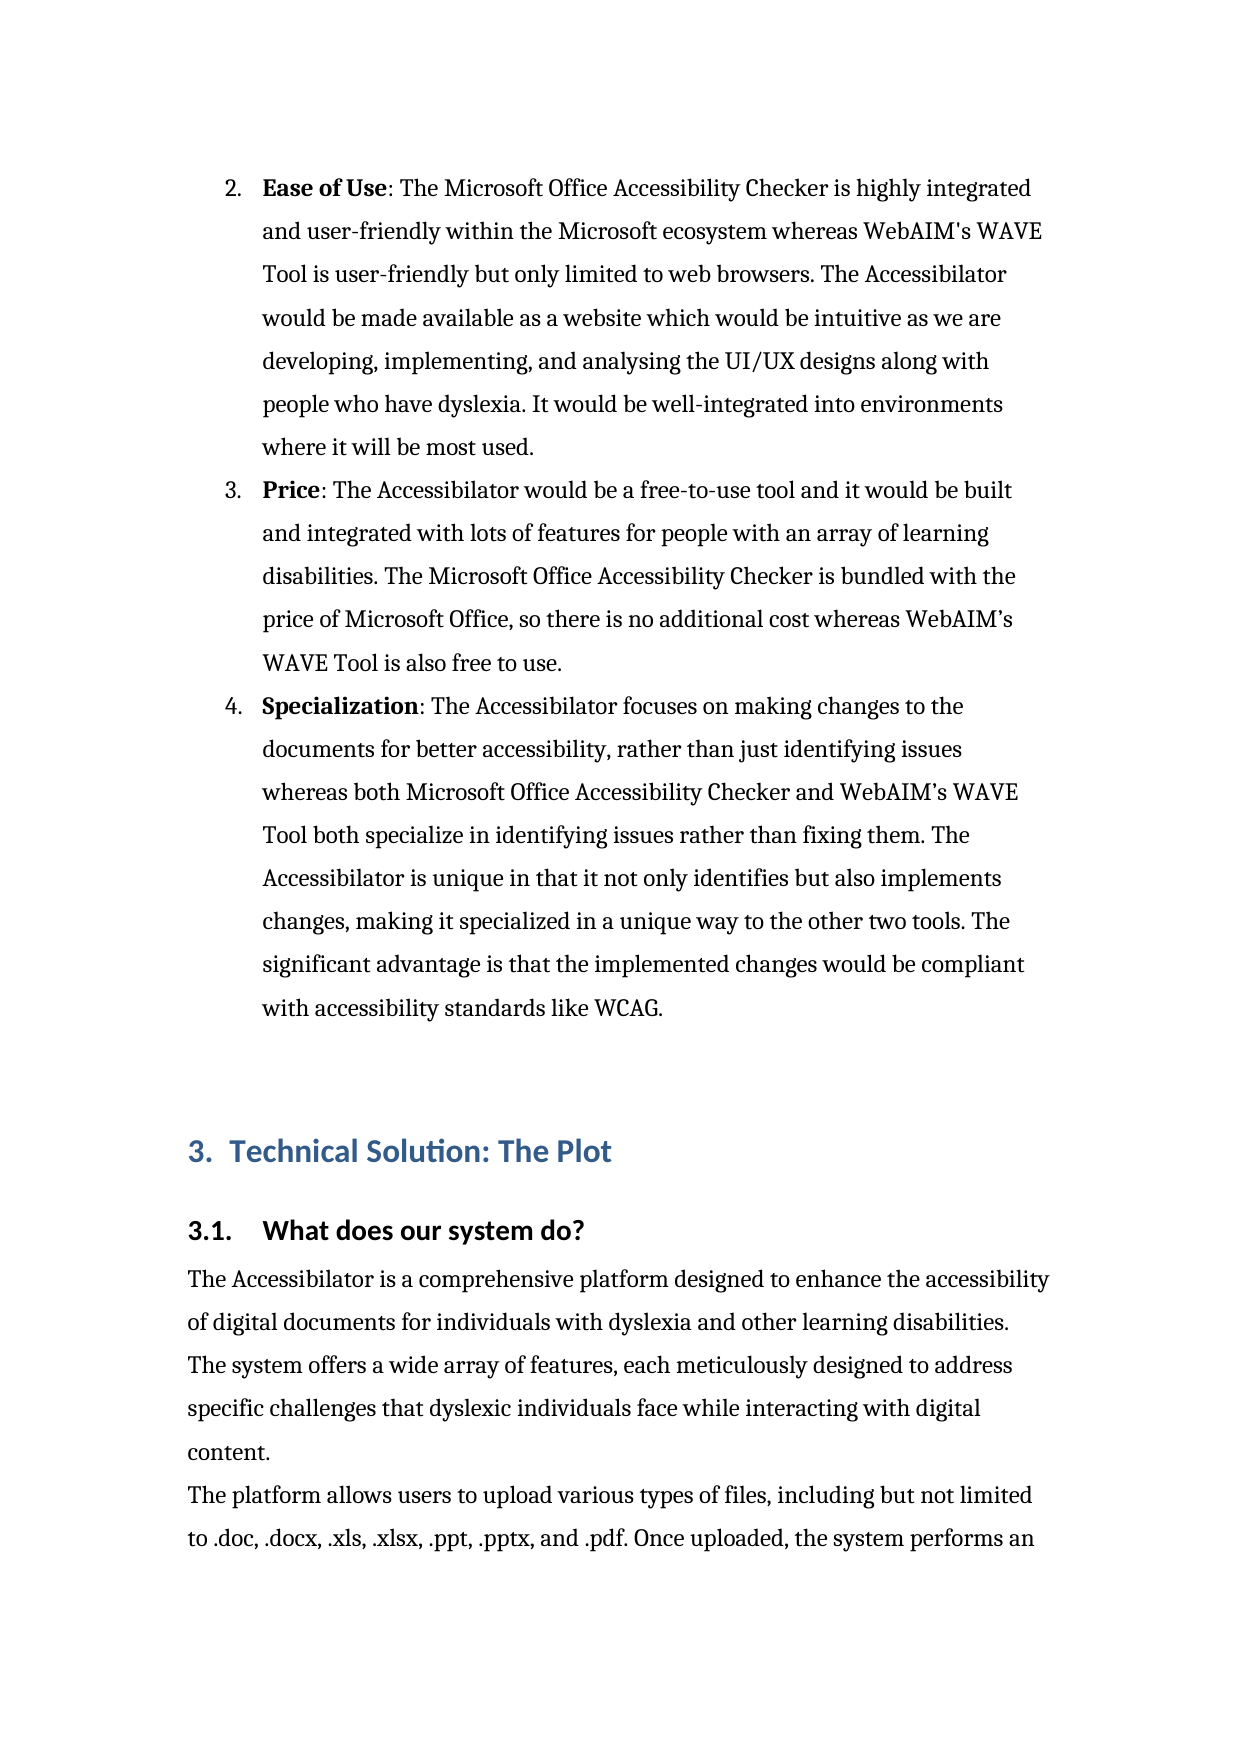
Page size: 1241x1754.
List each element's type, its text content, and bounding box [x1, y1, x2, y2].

subtitle Technical Solution: The Plot [187, 1130, 1053, 1170]
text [187, 1481, 1053, 1552]
list Ease of Use: The Microsoft Office Accessibility Checker is highly integrated and user-friendly within the Microsoft ecosystem whereas WebAIM's WAVE Tool is user-friendly but only limited to web browsers. The Accessibilator would be made available as a website which would be intuitive as we are developing, implementing, and analysing the UI/UX designs along with people who have dyslexia. It would be well-integrated into environments where it will be most used. [225, 174, 1053, 462]
text The Accessibilator is a comprehensive platform designed to enhance the accessibility of digital documents for individuals with dyslexia and other learning disabilities. The system offers a wide array of features, each meticulously designed to address specific challenges that dyslexic individuals face while interacting with digital content. [187, 1265, 1053, 1466]
list Specialization: The Accessibilator focuses on making changes to the documents for better accessibility, rather than just identifying issues whereas both Microsoft Office Accessibility Checker and WebAIM’s WAVE Tool both specialize in identifying issues rather than fixing them. The Accessibilator is unique in that it not only identifies but also implements changes, making it specialized in a unique way to the other two tools. The significant advantage is that the implemented changes would be compliant with accessibility standards like WCAG. [225, 692, 1053, 1022]
subtitle What does our system do? [187, 1212, 1053, 1247]
list Price: The Accessibilator would be a free-to-use tool and it would be built and integrated with lots of features for people with an array of learning disabilities. The Microsoft Office Accessibility Checker is bundled with the price of Microsoft Office, so there is no additional cost whereas WebAIM’s WAVE Tool is also free to use. [225, 476, 1053, 677]
